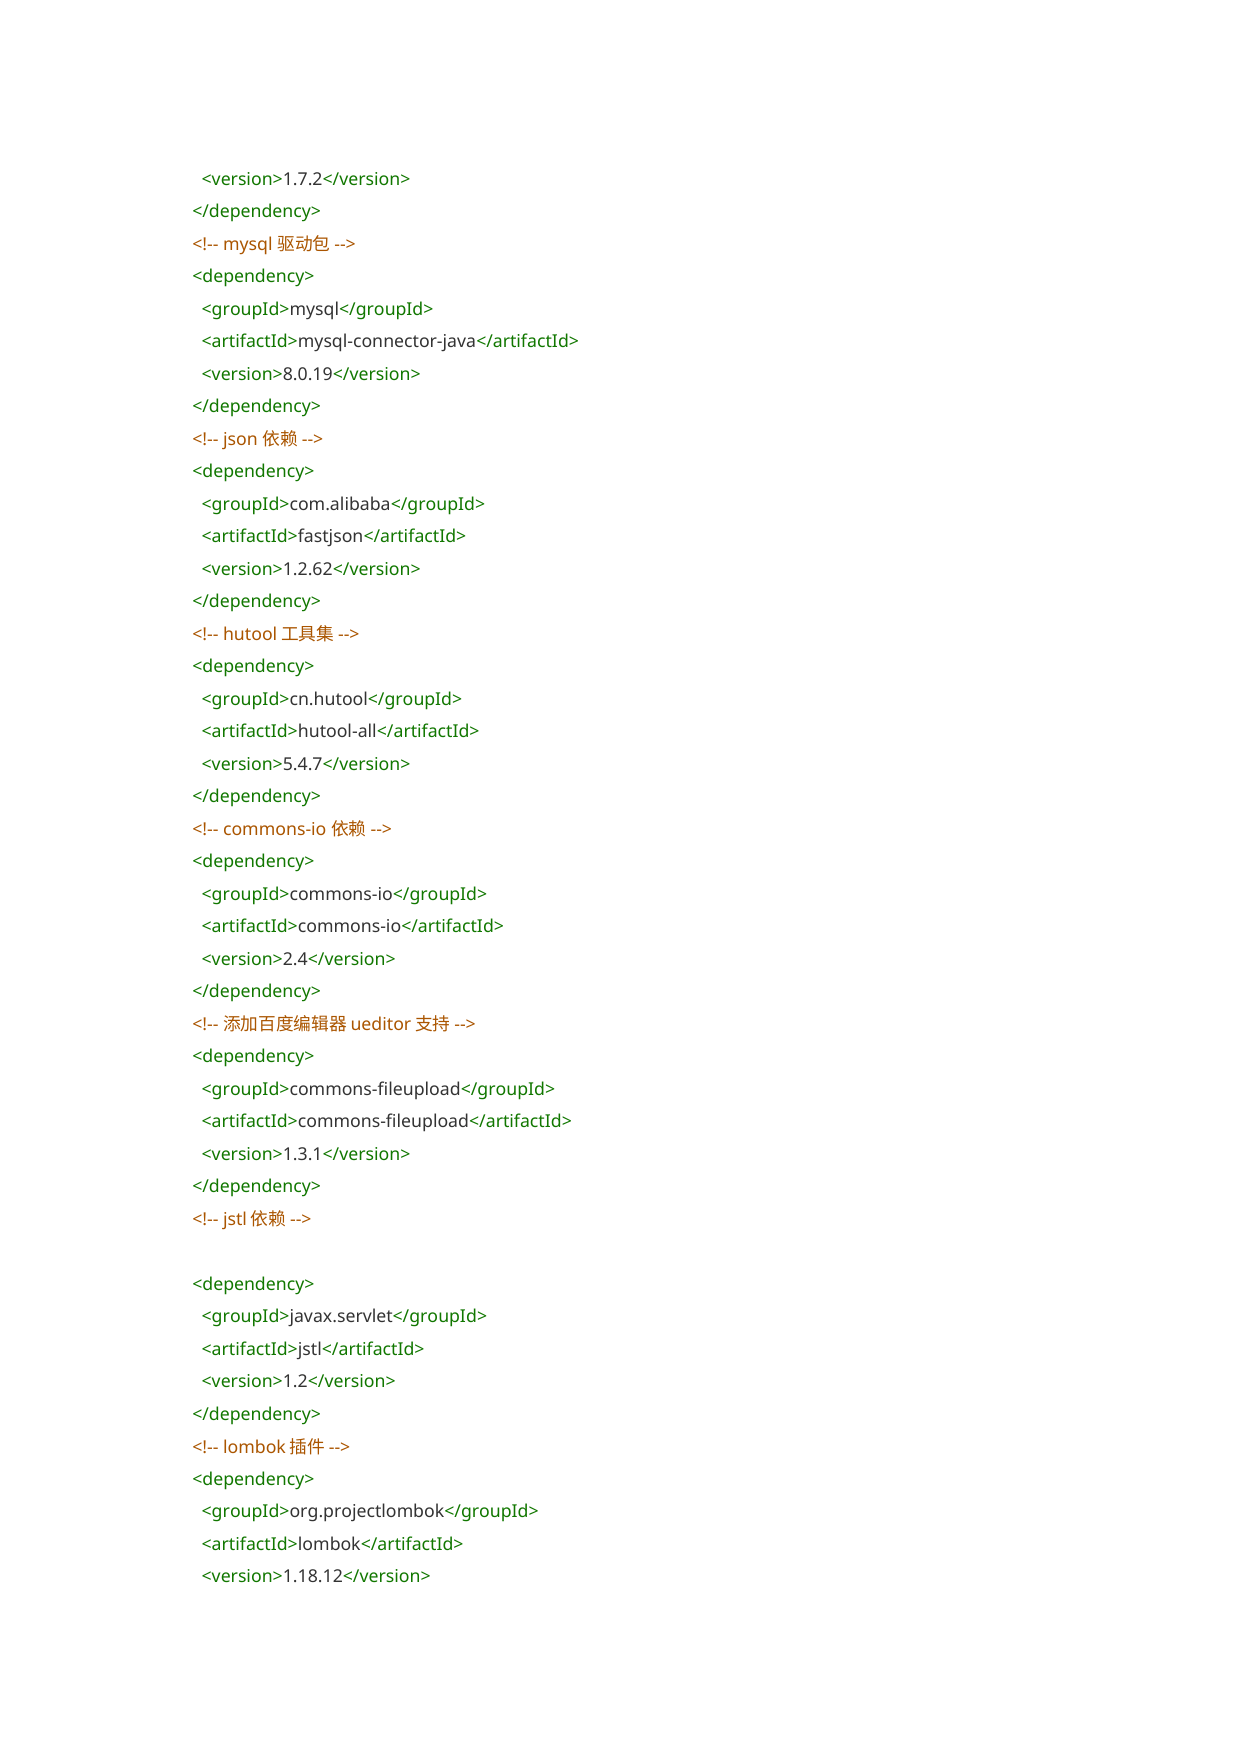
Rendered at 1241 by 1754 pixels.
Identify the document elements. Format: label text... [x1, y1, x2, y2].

text <groupId>com.alibaba</groupId> [187, 487, 1053, 519]
text <version>1.3.1</version> [187, 1137, 1053, 1169]
text <!-- mysql 驱动包 --> [187, 227, 1053, 259]
text </dependency> [187, 194, 1053, 227]
text <version>2.4</version> [187, 942, 1053, 974]
text <artifactId>hutool-all</artifactId> [187, 714, 1053, 747]
text <version>1.7.2</version> [187, 162, 1053, 194]
text </dependency> [187, 974, 1053, 1007]
text <dependency> [187, 1039, 1053, 1072]
text <groupId>commons-io</groupId> [187, 877, 1053, 909]
text <groupId>commons-fileupload</groupId> [187, 1072, 1053, 1104]
text <!-- commons-io 依赖 --> [187, 812, 1053, 844]
text <dependency> [187, 454, 1053, 487]
text </dependency> [187, 1169, 1053, 1202]
text <groupId>mysql</groupId> [187, 292, 1053, 324]
text <dependency> [187, 844, 1053, 877]
text <dependency> [187, 259, 1053, 292]
text </dependency> [187, 779, 1053, 812]
text </dependency> [187, 584, 1053, 617]
text <version>5.4.7</version> [187, 747, 1053, 779]
text <dependency> [187, 649, 1053, 682]
text <!-- jstl依赖 --> [187, 1202, 1053, 1234]
text <dependency> [187, 1267, 1053, 1299]
text <!-- json 依赖 --> [187, 422, 1053, 454]
text <artifactId>jstl</artifactId> [187, 1332, 1053, 1364]
text <artifactId>commons-io</artifactId> [187, 909, 1053, 942]
text <groupId>org.projectlombok</groupId> [187, 1494, 1053, 1527]
text <artifactId>fastjson</artifactId> [187, 519, 1053, 552]
text <dependency> [187, 1462, 1053, 1494]
text <groupId>cn.hutool</groupId> [187, 682, 1053, 714]
text <version>1.2.62</version> [187, 552, 1053, 584]
text </dependency> [187, 1397, 1053, 1429]
text <version>8.0.19</version> [187, 357, 1053, 389]
text <version>1.2</version> [187, 1364, 1053, 1397]
text <!-- hutool工具集 --> [187, 617, 1053, 649]
text <!-- lombok插件 --> [187, 1429, 1053, 1462]
text <artifactId>mysql-connector-java</artifactId> [187, 324, 1053, 357]
text <version>1.18.12</version> [187, 1559, 1053, 1592]
text <groupId>javax.servlet</groupId> [187, 1299, 1053, 1332]
text <artifactId>lombok</artifactId> [187, 1527, 1053, 1559]
text </dependency> [187, 389, 1053, 422]
text <artifactId>commons-fileupload</artifactId> [187, 1104, 1053, 1137]
text <!-- 添加百度编辑器ueditor支持 --> [187, 1007, 1053, 1039]
